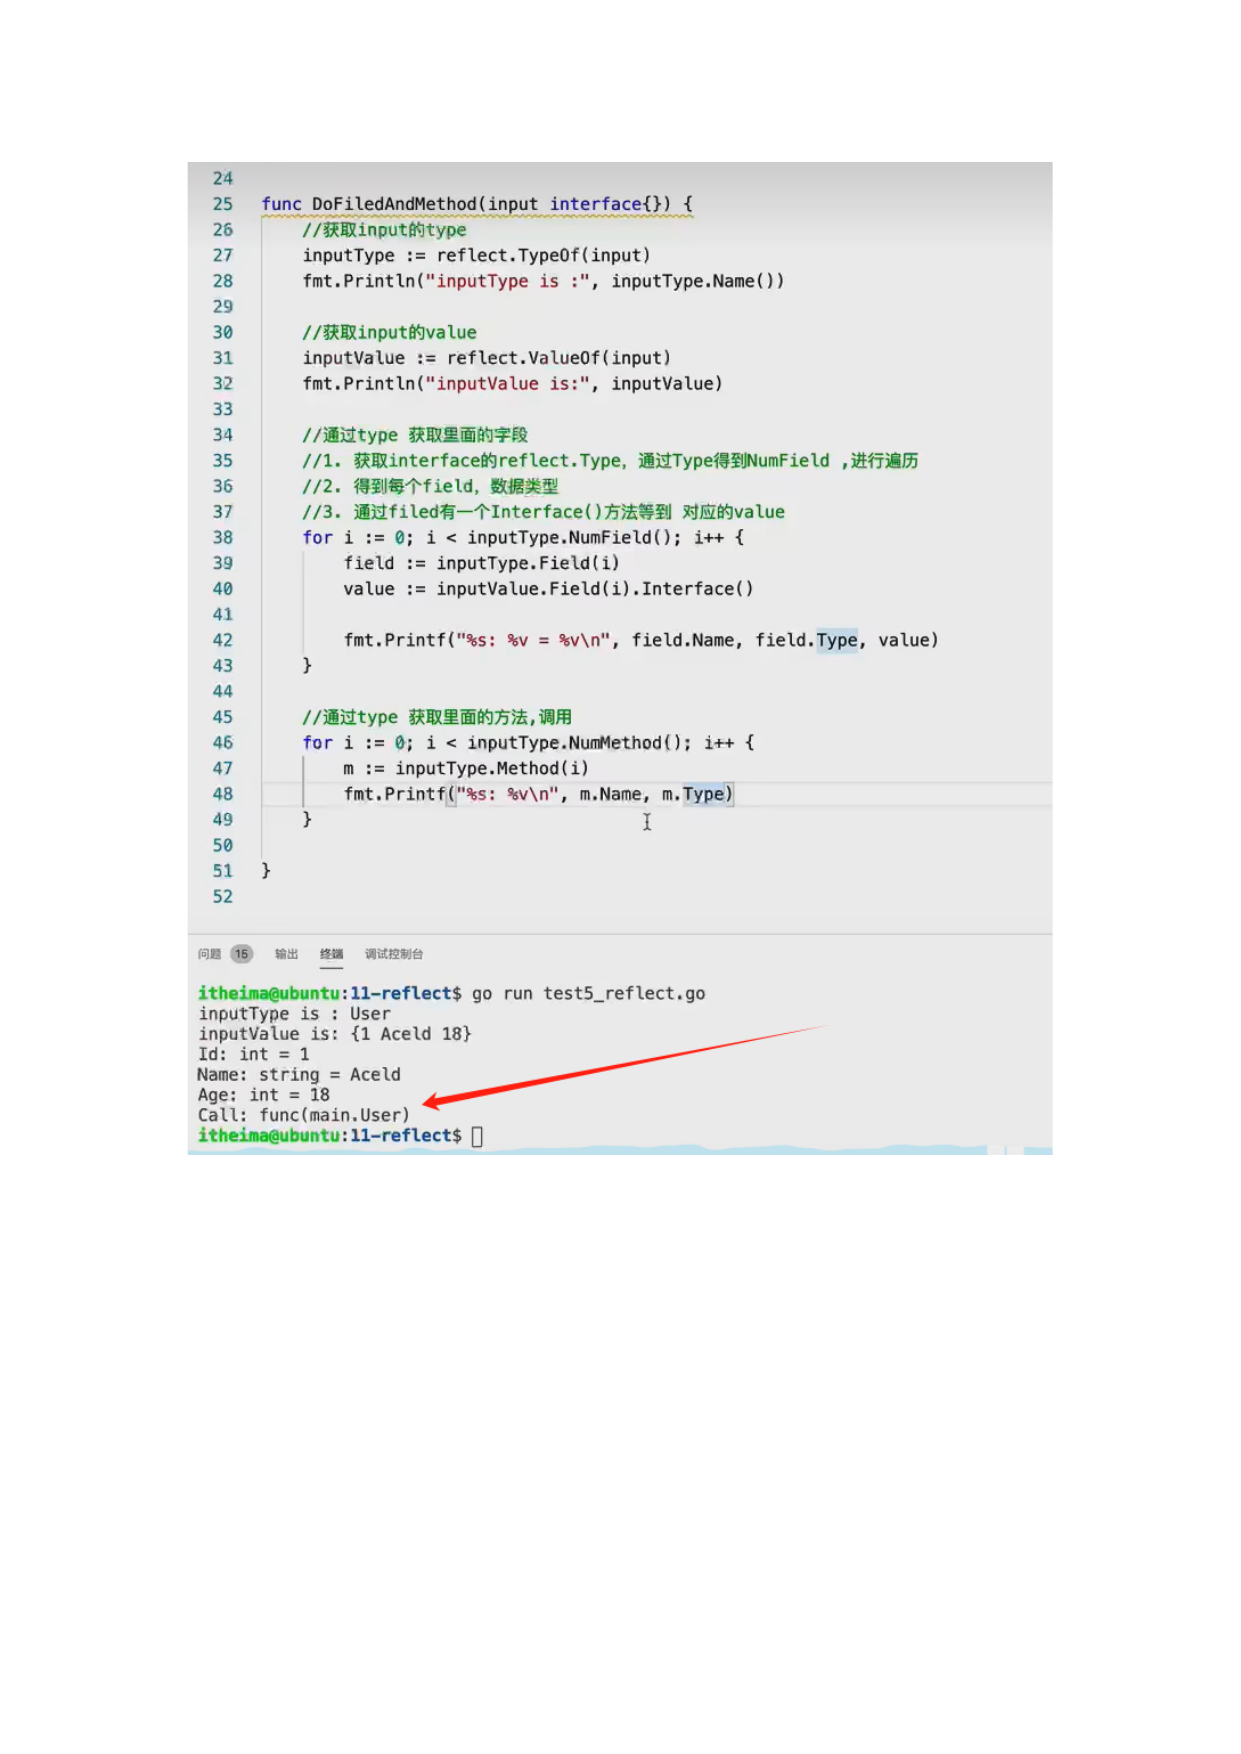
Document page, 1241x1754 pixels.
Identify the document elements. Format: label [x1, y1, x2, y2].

picture [187, 162, 1053, 1155]
